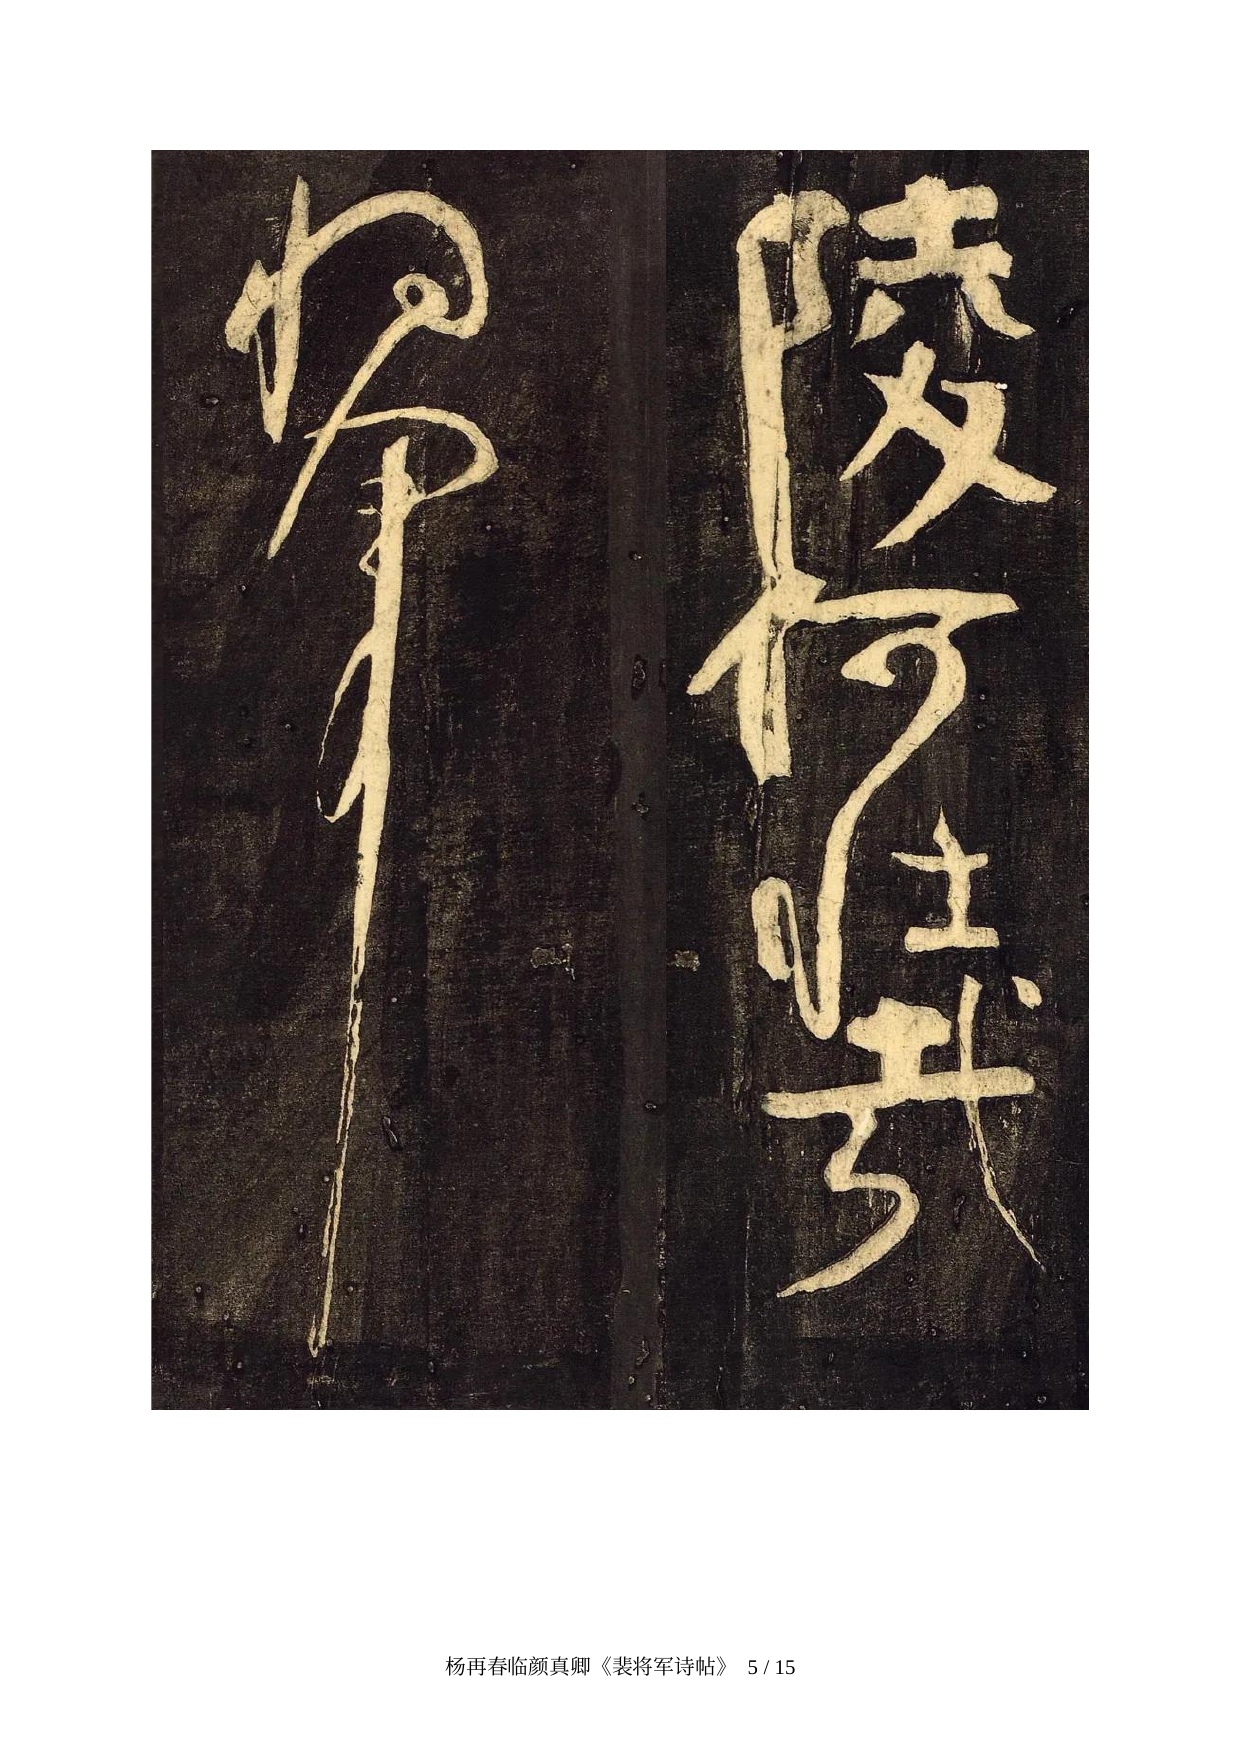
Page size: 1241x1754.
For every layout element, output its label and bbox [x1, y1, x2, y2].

picture [151, 150, 1089, 1410]
